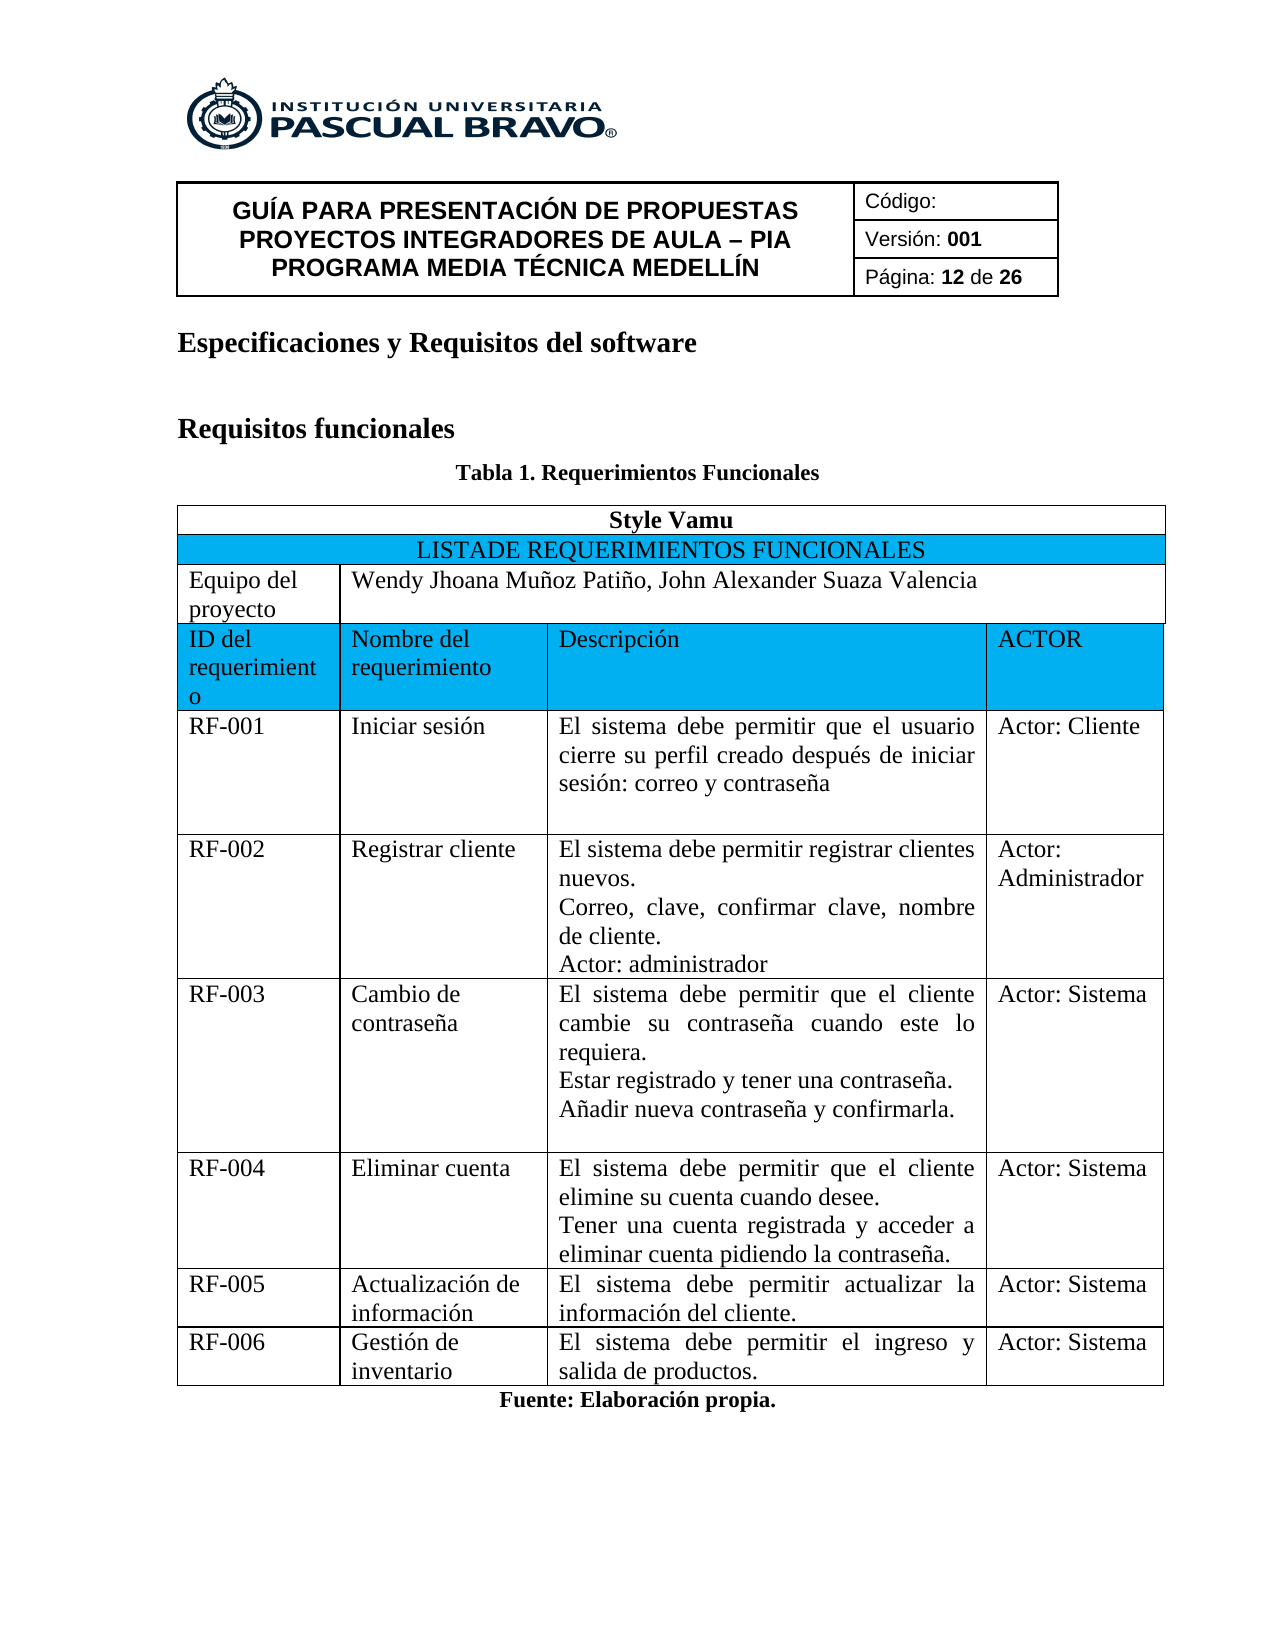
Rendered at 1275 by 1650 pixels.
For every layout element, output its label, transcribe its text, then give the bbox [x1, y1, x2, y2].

table_cell Actor: Sistema [987, 1328, 1163, 1385]
table_cell Iniciar sesión [341, 711, 547, 833]
table_cell El sistema debe permitir que el usuario cierre su perfil creado después de iniciar sesión: correo y contraseña [548, 711, 986, 833]
table_cell Actor: Sistema [987, 979, 1163, 1152]
text Requisitos funcionales [177, 411, 1098, 444]
table_cell Equipo del proyecto [178, 565, 339, 623]
table_cell El sistema debe permitir que el cliente cambie su contraseña cuando este lo requiera. Estar registrado y tener una contraseña. Añadir nueva contraseña y confirmarla. [548, 979, 986, 1152]
table_cell Actor: Sistema [987, 1153, 1163, 1268]
table_cell El sistema debe permitir el ingreso y salida de productos. [548, 1328, 986, 1385]
table_cell RF-004 [178, 1153, 339, 1268]
table_cell Descripción [548, 624, 986, 710]
table_header Style Vamu [178, 506, 1165, 534]
table_cell El sistema debe permitir que el cliente elimine su cuenta cuando desee. Tener una cuenta registrada y acceder a eliminar cuenta pidiendo la contraseña. [548, 1153, 986, 1268]
table_cell Wendy Jhoana Muñoz Patiño, John Alexander Suaza Valencia [341, 565, 1165, 623]
text Tabla 1. Requerimientos Funcionales [177, 459, 1098, 486]
table_cell RF-005 [178, 1269, 339, 1326]
table_cell LISTADE REQUERIMIENTOS FUNCIONALES [178, 535, 1165, 564]
table_cell Nombre del requerimiento [341, 624, 547, 710]
table_cell Actor: Administrador [987, 835, 1163, 978]
table_cell ID del requerimiento [178, 624, 339, 710]
table_cell RF-006 [178, 1328, 339, 1385]
table_cell RF-001 [178, 711, 339, 833]
table_cell Eliminar cuenta [341, 1153, 547, 1268]
table_cell Gestión de inventario [341, 1328, 547, 1385]
table_cell El sistema debe permitir actualizar la información del cliente. [548, 1269, 986, 1326]
table_cell Registrar cliente [341, 835, 547, 978]
subtitle Especificaciones y Requisitos del software [177, 325, 1098, 358]
table_cell Actor: Sistema [987, 1269, 1163, 1326]
picture [177, 73, 628, 154]
table_cell RF-003 [178, 979, 339, 1152]
table_cell Actor: Cliente [987, 711, 1163, 833]
table_cell Actualización de información [341, 1269, 547, 1326]
table_cell ACTOR [987, 624, 1163, 710]
table_cell RF-002 [178, 835, 339, 978]
table_cell Cambio de contraseña [341, 979, 547, 1152]
table_cell El sistema debe permitir registrar clientes nuevos. Correo, clave, confirmar clave, nombre de cliente. Actor: administrador [548, 835, 986, 978]
text Fuente: Elaboración propia. [177, 1386, 1098, 1412]
